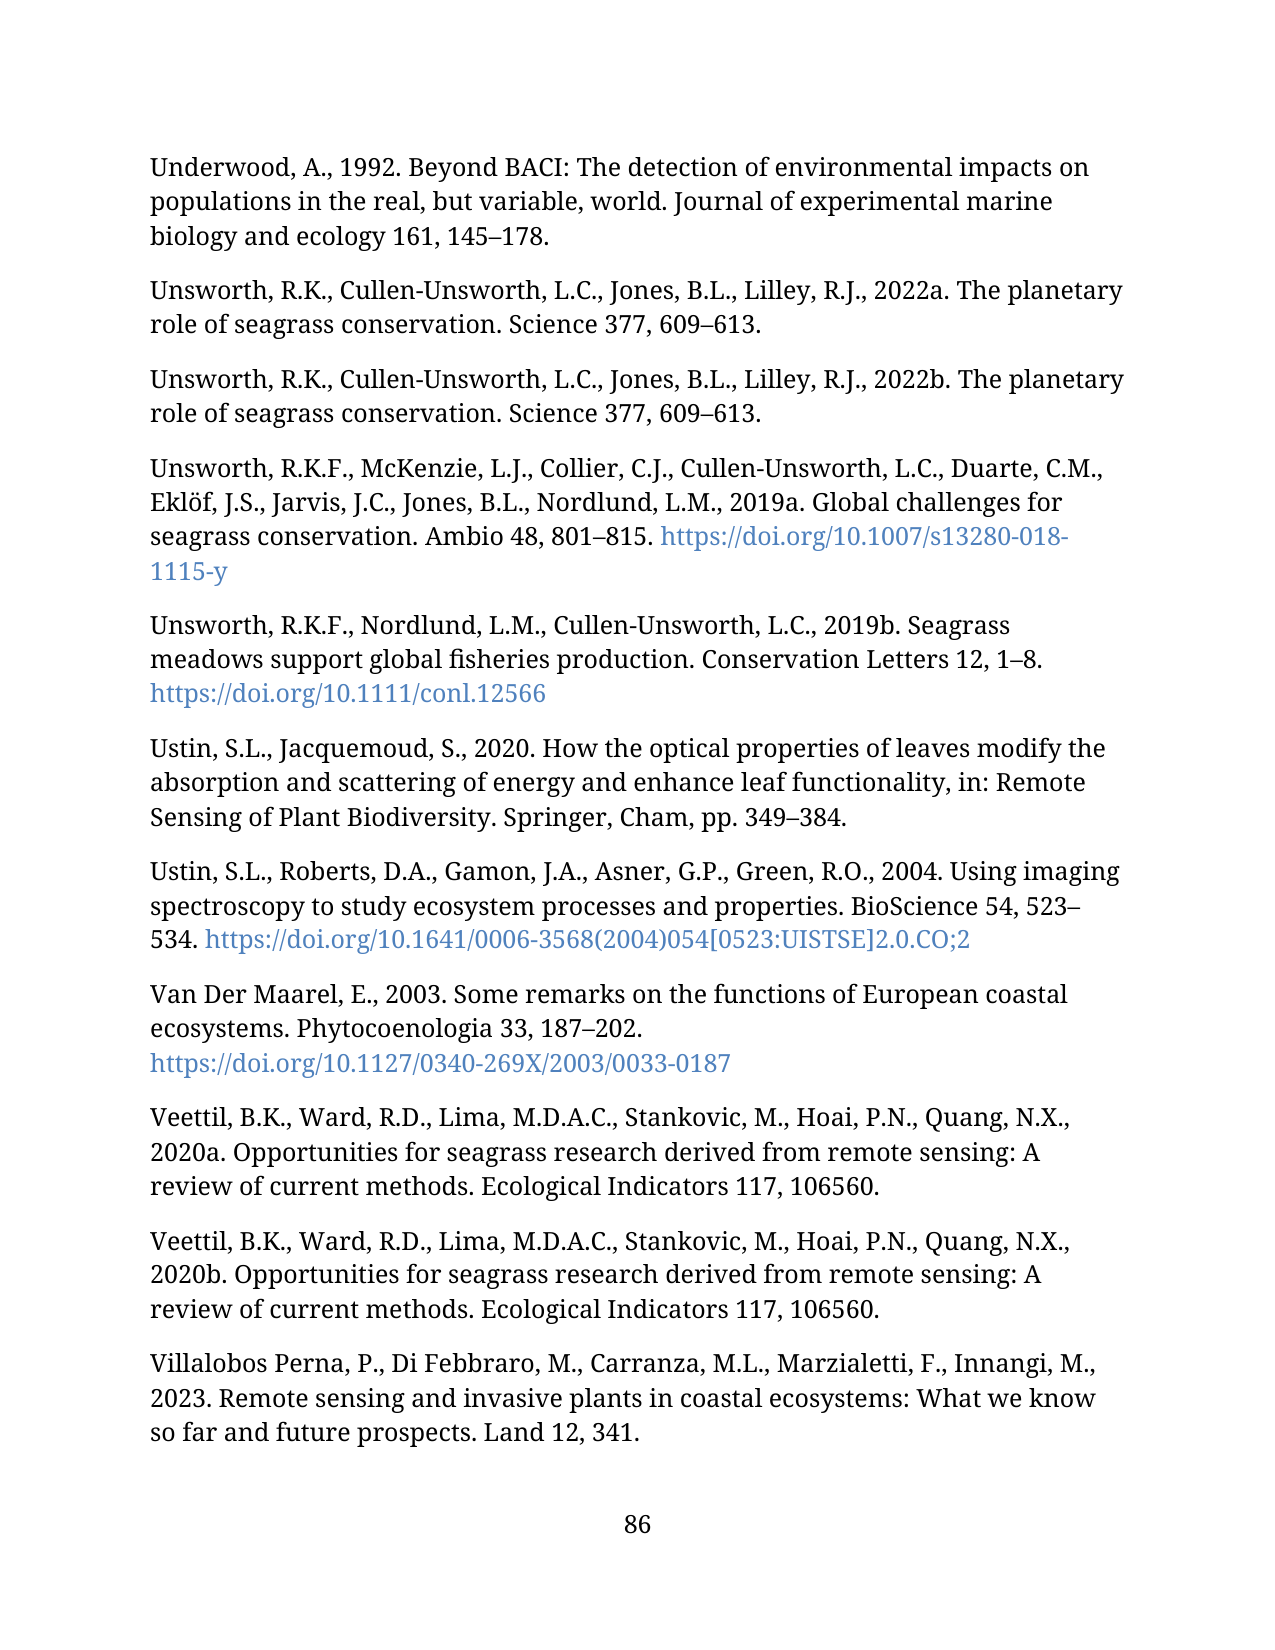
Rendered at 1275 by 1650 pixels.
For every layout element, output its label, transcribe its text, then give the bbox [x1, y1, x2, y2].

text Unsworth, R.K., Cullen-Unsworth, L.C., Jones, B.L., Lilley, R.J., 2022b. The planetary role of seagrass conservation. Science 377, 609–613. [150, 362, 1125, 430]
text Unsworth, R.K., Cullen-Unsworth, L.C., Jones, B.L., Lilley, R.J., 2022a. The planetary role of seagrass conservation. Science 377, 609–613. [150, 273, 1125, 341]
text Underwood, A., 1992. Beyond BACI: The detection of environmental impacts on populations in the real, but variable, world. Journal of experimental marine biology and ecology 161, 145–178. [150, 150, 1125, 252]
text Villalobos Perna, P., Di Febbraro, M., Carranza, M.L., Marzialetti, F., Innangi, M., 2023. Remote sensing and invasive plants in coastal ecosystems: What we know so far and future prospects. Land 12, 341. [150, 1346, 1125, 1448]
text Van Der Maarel, E., 2003. Some remarks on the functions of European coastal ecosystems. Phytocoenologia 33, 187–202. https://doi.org/10.1127/0340-269X/2003/0033-0187 [150, 977, 1125, 1079]
text Unsworth, R.K.F., Nordlund, L.M., Cullen-Unsworth, L.C., 2019b. Seagrass meadows support global fisheries production. Conservation Letters 12, 1–8. https://doi.org/10.1111/conl.12566 [150, 608, 1125, 710]
text Ustin, S.L., Jacquemoud, S., 2020. How the optical properties of leaves modify the absorption and scattering of energy and enhance leaf functionality, in: Remote Sensing of Plant Biodiversity. Springer, Cham, pp. 349–384. [150, 731, 1125, 833]
text Ustin, S.L., Roberts, D.A., Gamon, J.A., Asner, G.P., Green, R.O., 2004. Using imaging spectroscopy to study ecosystem processes and properties. BioScience 54, 523–534. https://doi.org/10.1641/0006-3568(2004)054[0523:UISTSE]2.0.CO;2 [150, 854, 1125, 956]
text Veettil, B.K., Ward, R.D., Lima, M.D.A.C., Stankovic, M., Hoai, P.N., Quang, N.X., 2020a. Opportunities for seagrass research derived from remote sensing: A review of current methods. Ecological Indicators 117, 106560. [150, 1100, 1125, 1202]
text Unsworth, R.K.F., McKenzie, L.J., Collier, C.J., Cullen-Unsworth, L.C., Duarte, C.M., Eklöf, J.S., Jarvis, J.C., Jones, B.L., Nordlund, L.M., 2019a. Global challenges for seagrass conservation. Ambio 48, 801–815. https://doi.org/10.1007/s13280-018-1115-y [150, 451, 1125, 587]
text Veettil, B.K., Ward, R.D., Lima, M.D.A.C., Stankovic, M., Hoai, P.N., Quang, N.X., 2020b. Opportunities for seagrass research derived from remote sensing: A review of current methods. Ecological Indicators 117, 106560. [150, 1223, 1125, 1325]
